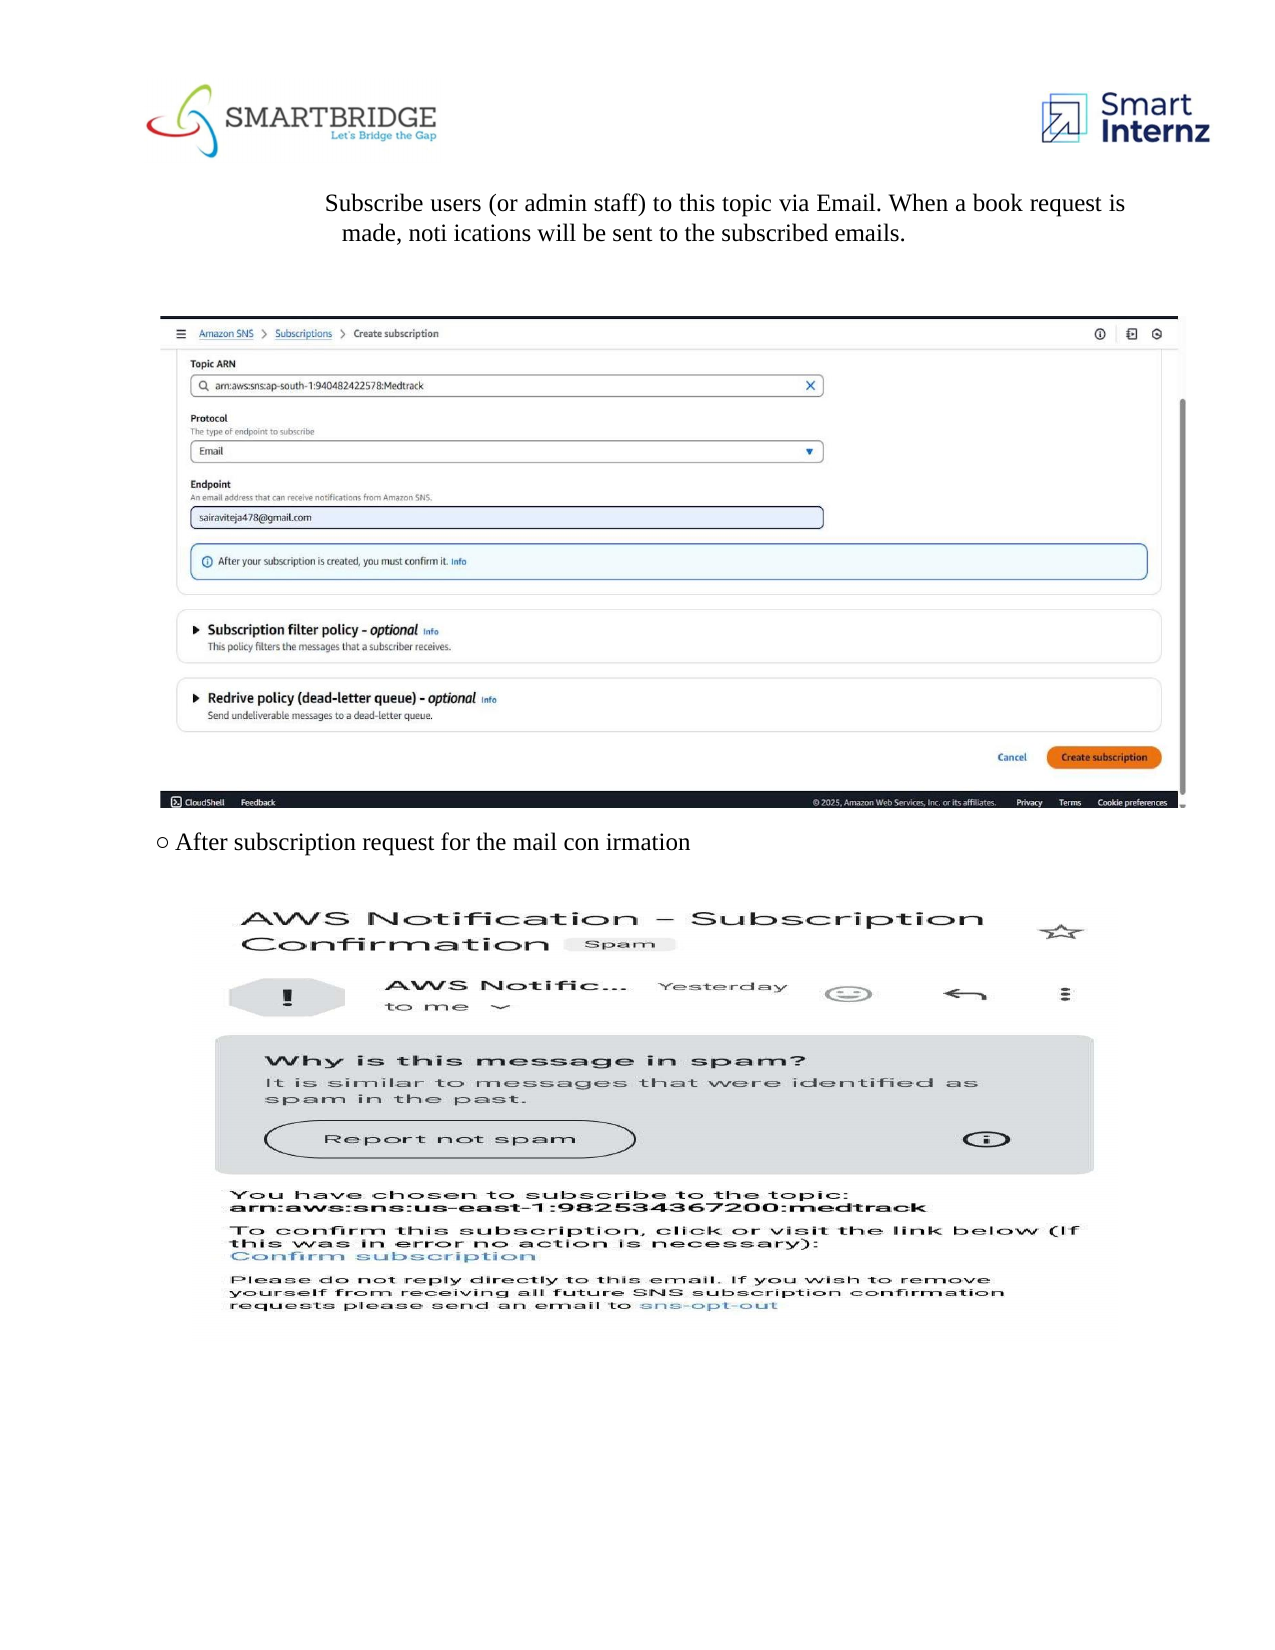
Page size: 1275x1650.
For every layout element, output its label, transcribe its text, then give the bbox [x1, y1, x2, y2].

picture [143, 78, 441, 163]
picture [191, 906, 1119, 1341]
picture [160, 316, 1187, 808]
text ○ After subscription request for the mail con irmation [148, 827, 1127, 856]
picture [1037, 91, 1215, 143]
text  Subscribe users (or admin staff) to this topic via Email. When a book request is made, noti ications will be sent to the subscribed emails. [298, 188, 1127, 247]
